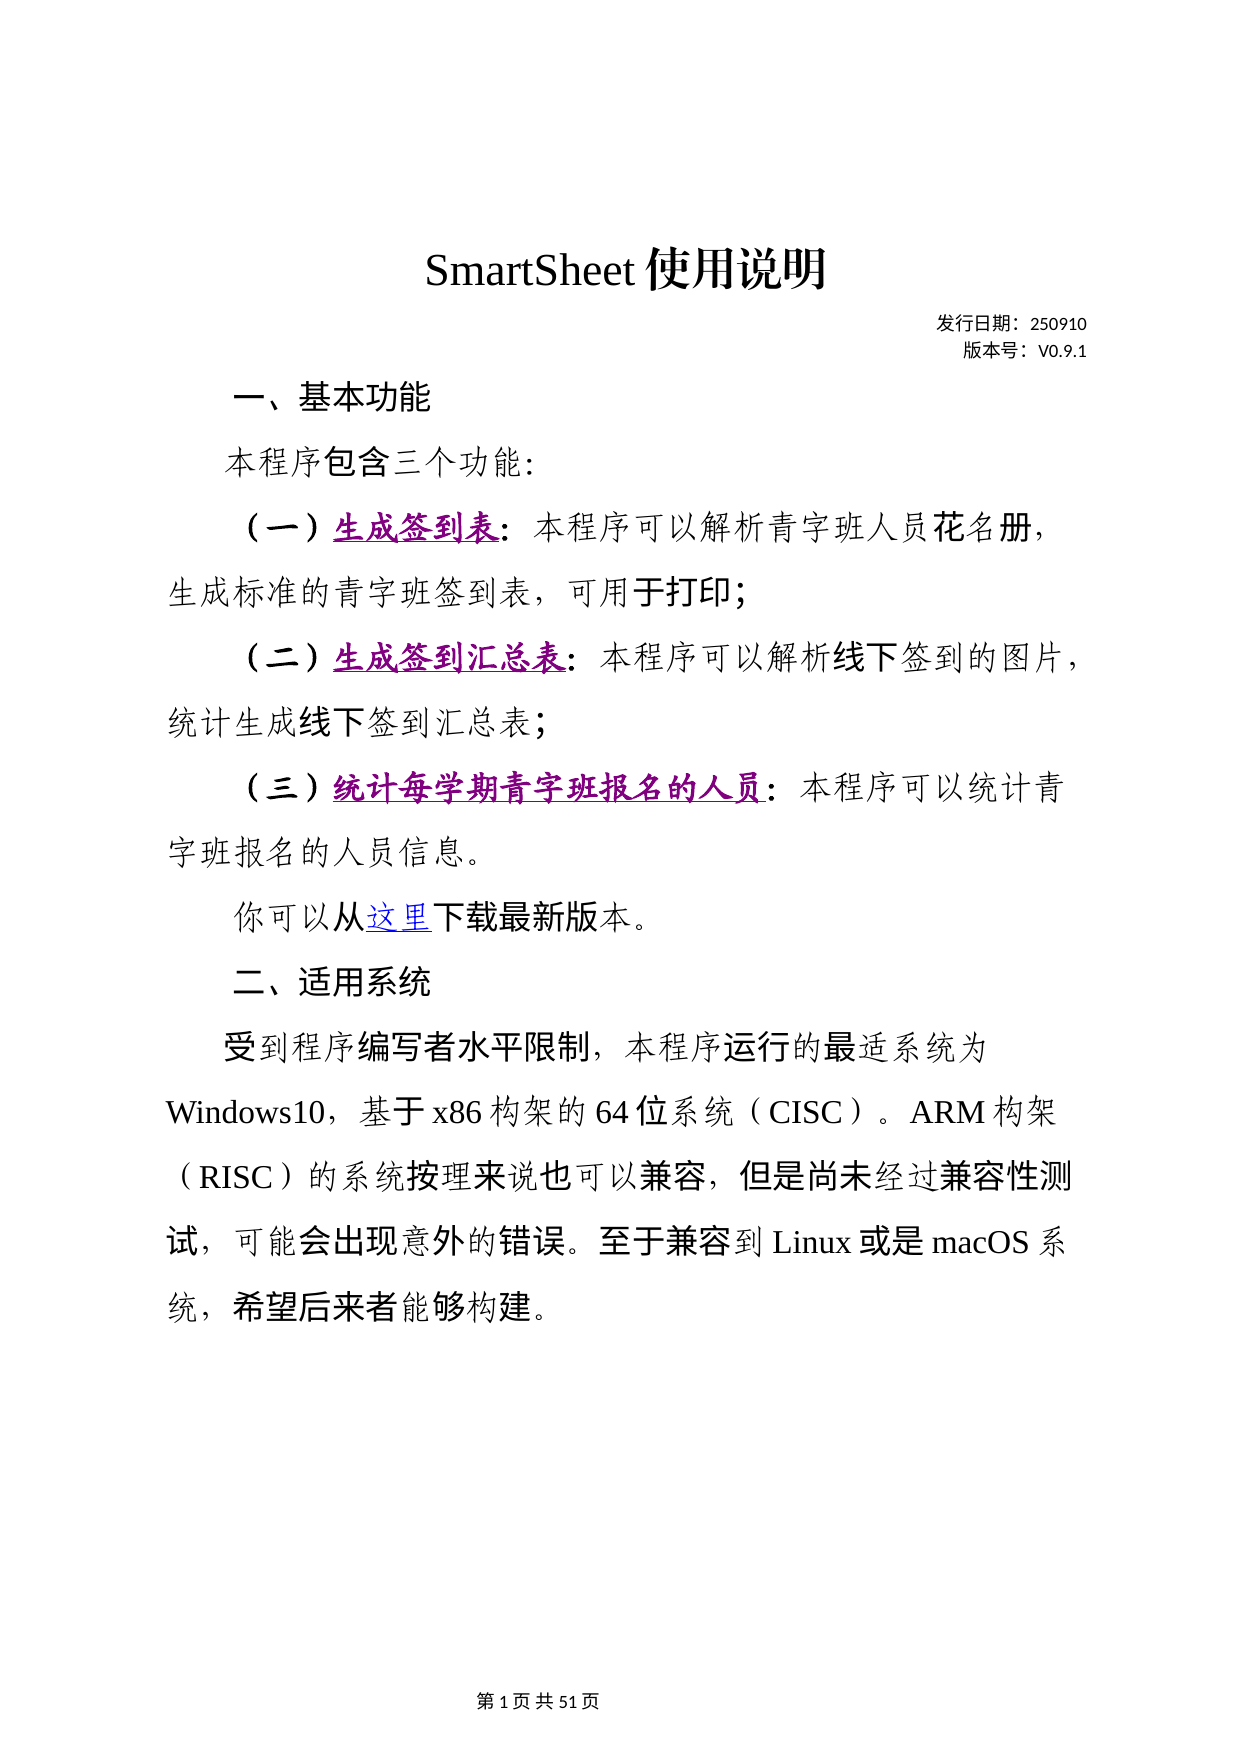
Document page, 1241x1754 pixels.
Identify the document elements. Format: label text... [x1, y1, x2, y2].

text SmartSheet使用说明 [165, 238, 1087, 303]
text 版本号：V0.9.1 [165, 336, 1087, 363]
text 受到程序编写者水平限制，本程序运行的最适系统为Windows10，基于x86构架的64位系统（CISC）。ARM构架（RISC）的系统按理来说也可以兼容，但是尚未经过兼容性测试，可能会出现意外的错误。至于兼容到Linux或是macOS系统，希望后来者能够构建。 [165, 1013, 1087, 1338]
list 你可以从这里下载最新版本。 [165, 883, 1087, 948]
list 一、基本功能 [165, 363, 1087, 428]
list （三）统计每学期青字班报名的人员：本程序可以统计青字班报名的人员信息。 [165, 753, 1087, 883]
text 二、适用系统 [165, 948, 1087, 1013]
list （一）生成签到表：本程序可以解析青字班人员花名册，生成标准的青字班签到表，可用于打印； [165, 493, 1087, 623]
list （二）生成签到汇总表：本程序可以解析线下签到的图片，统计生成线下签到汇总表； [165, 623, 1087, 753]
text 发行日期：250910 [165, 308, 1087, 336]
text 本程序包含三个功能： [165, 428, 1087, 493]
